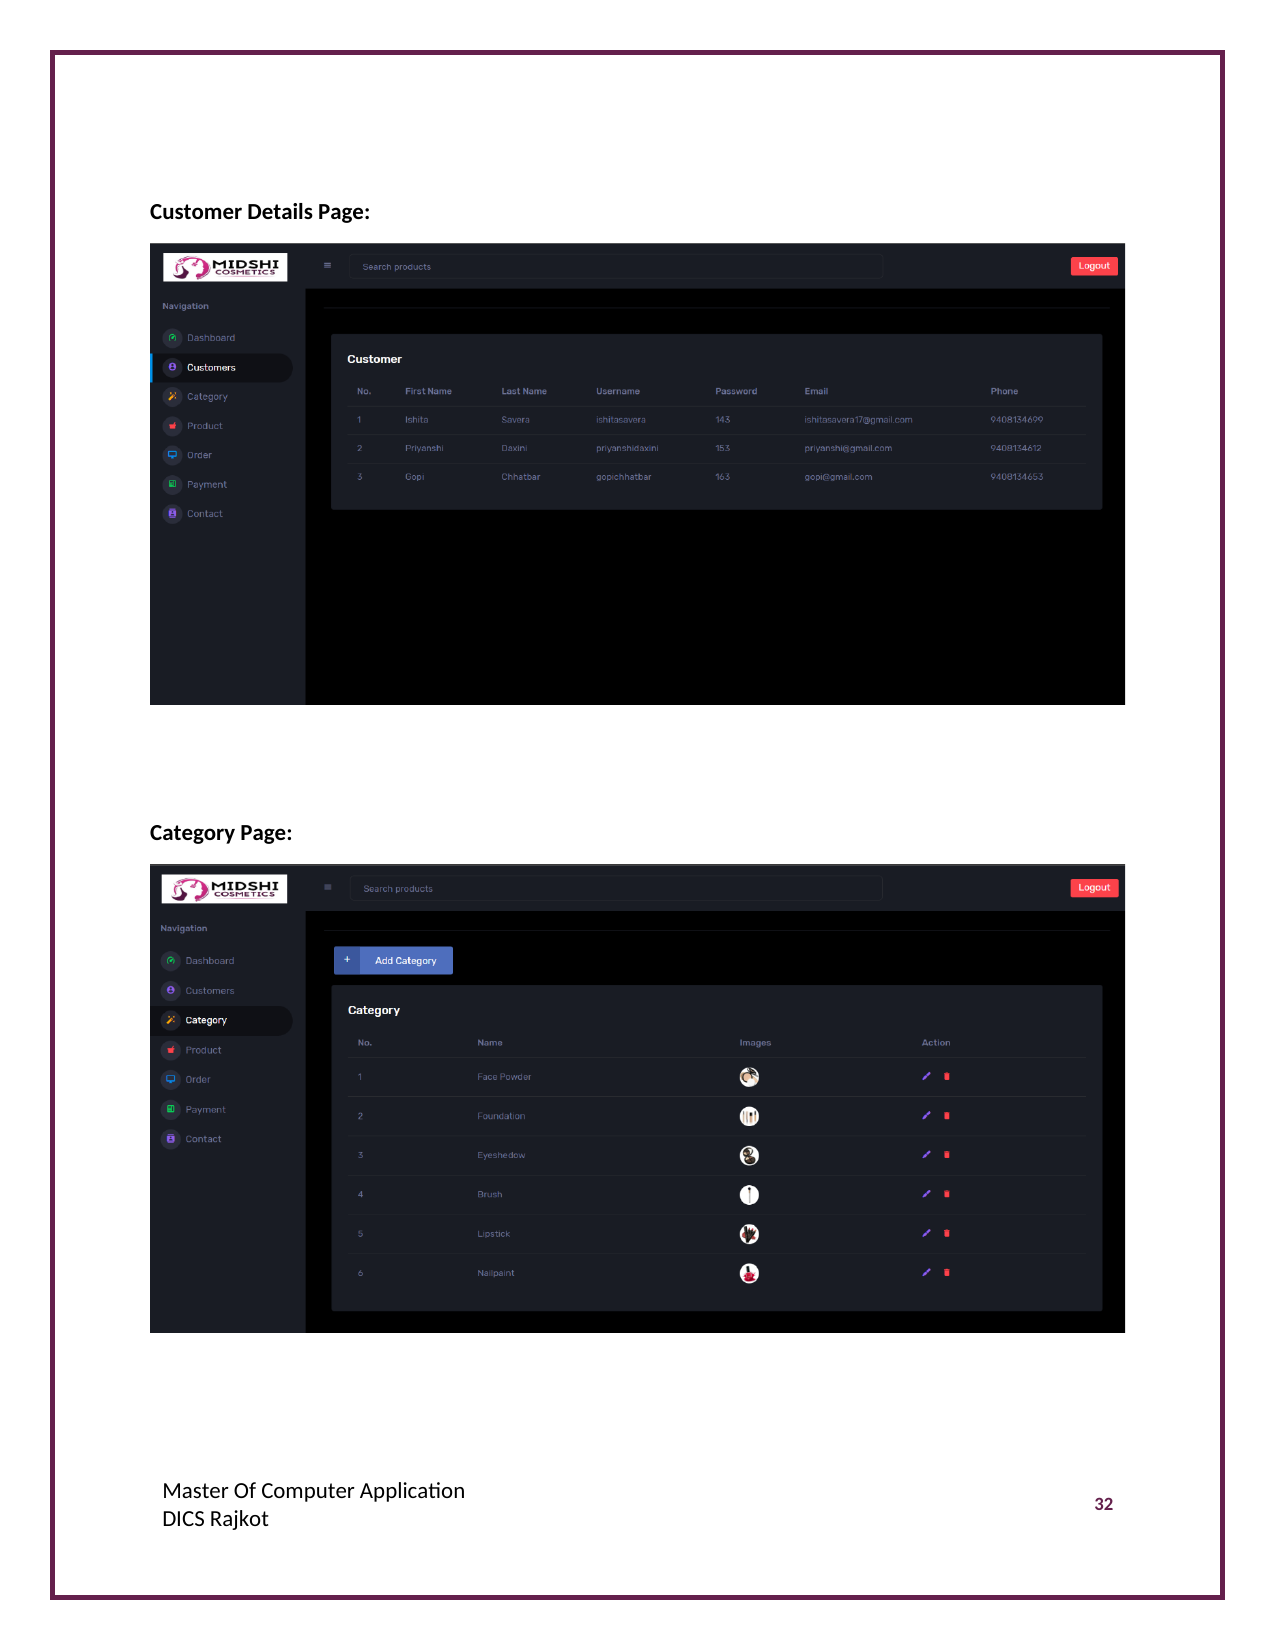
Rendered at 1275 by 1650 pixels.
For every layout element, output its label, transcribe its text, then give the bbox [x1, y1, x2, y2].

text Customer Details Page: [150, 197, 1125, 225]
text Category Page: [150, 818, 1125, 846]
picture [150, 864, 1125, 1333]
picture [150, 243, 1125, 705]
